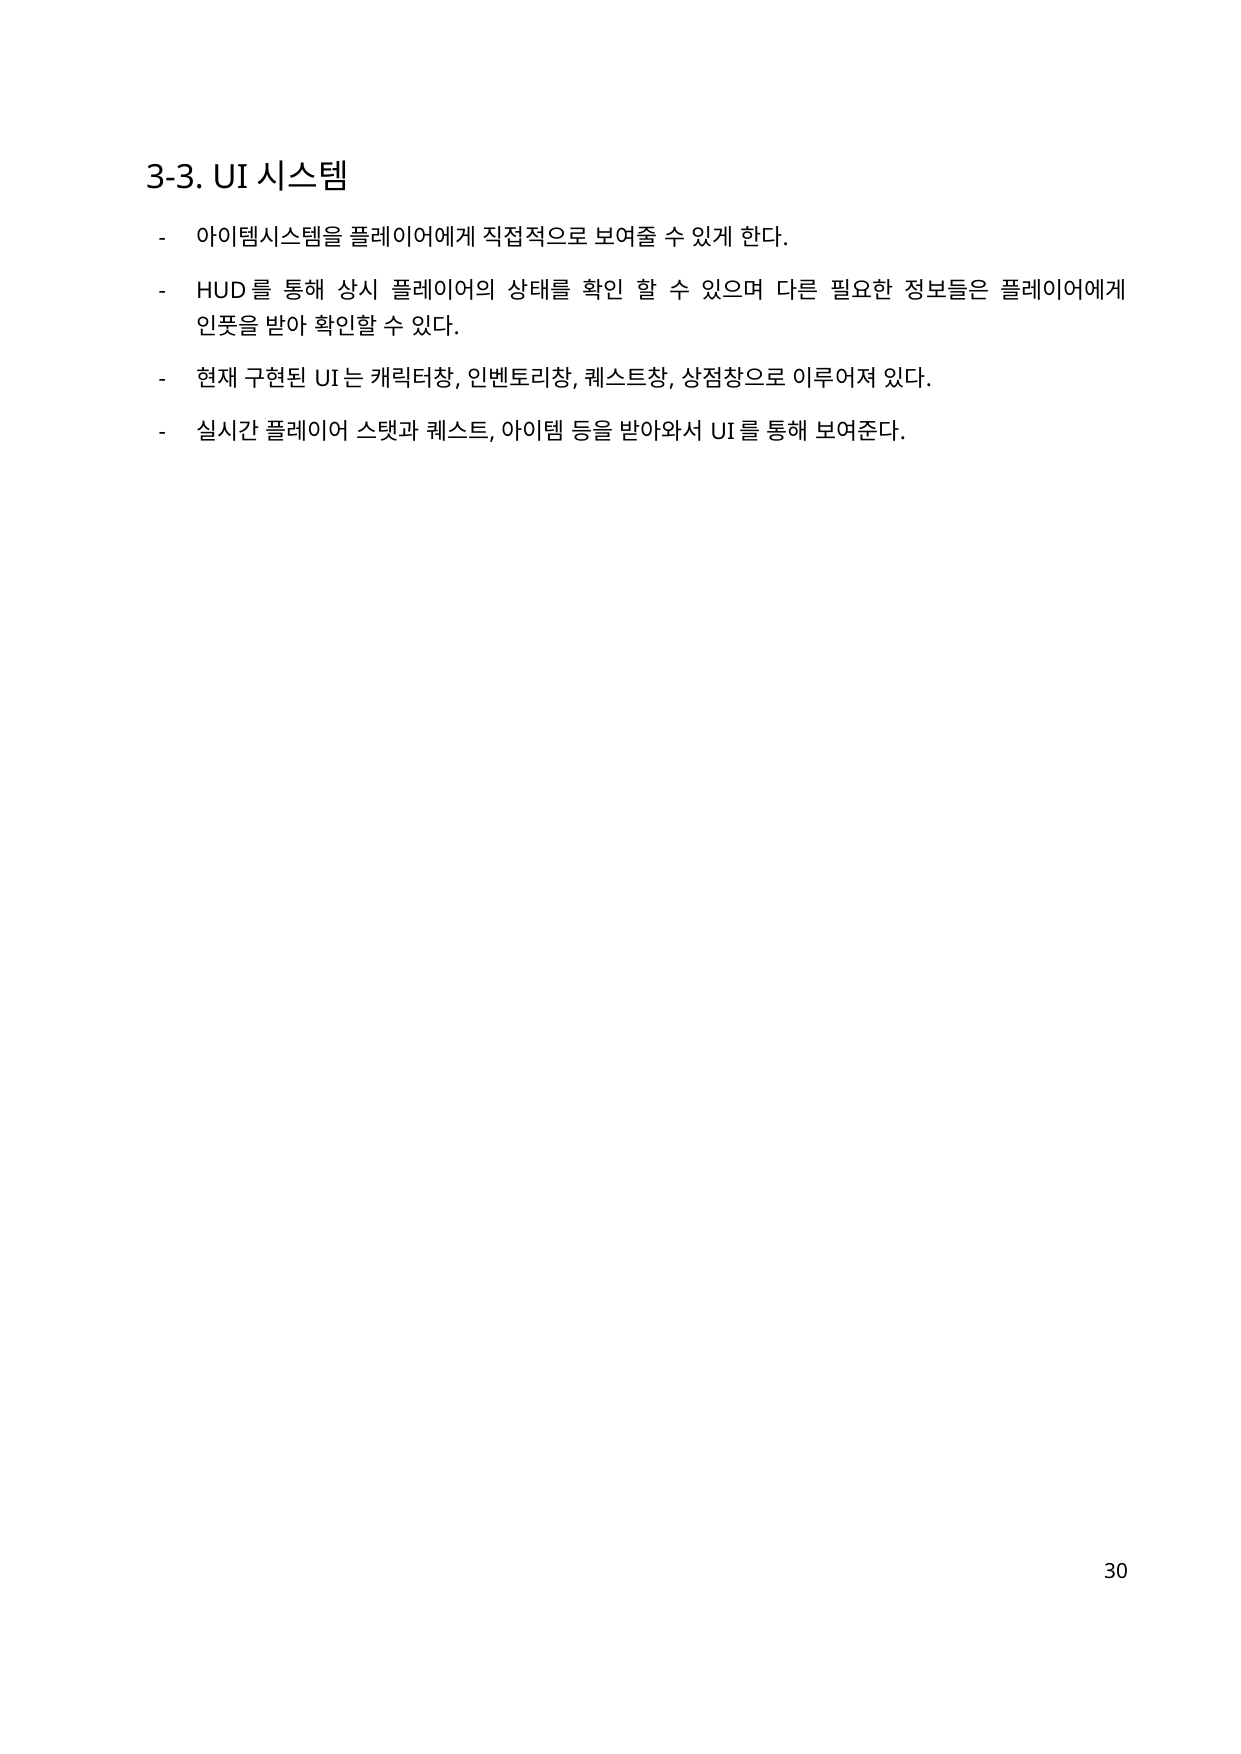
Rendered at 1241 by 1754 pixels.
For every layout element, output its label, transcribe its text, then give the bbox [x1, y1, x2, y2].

list HUD를 통해 상시 플레이어의 상태를 확인 할 수 있으며 다른 필요한 정보들은 플레이어에게 인풋을 받아 확인할 수 있다. [158, 272, 1128, 341]
list 아이템시스템을 플레이어에게 직접적으로 보여줄 수 있게 한다. [158, 219, 1128, 252]
list 현재 구현된 UI는 캐릭터창, 인벤토리창, 퀘스트창, 상점창으로 이루어져 있다. [158, 360, 1128, 393]
subtitle 3-3. UI 시스템 [112, 150, 1128, 198]
list 실시간 플레이어 스탯과 퀘스트, 아이템 등을 받아와서 UI를 통해 보여준다. [158, 413, 1128, 446]
